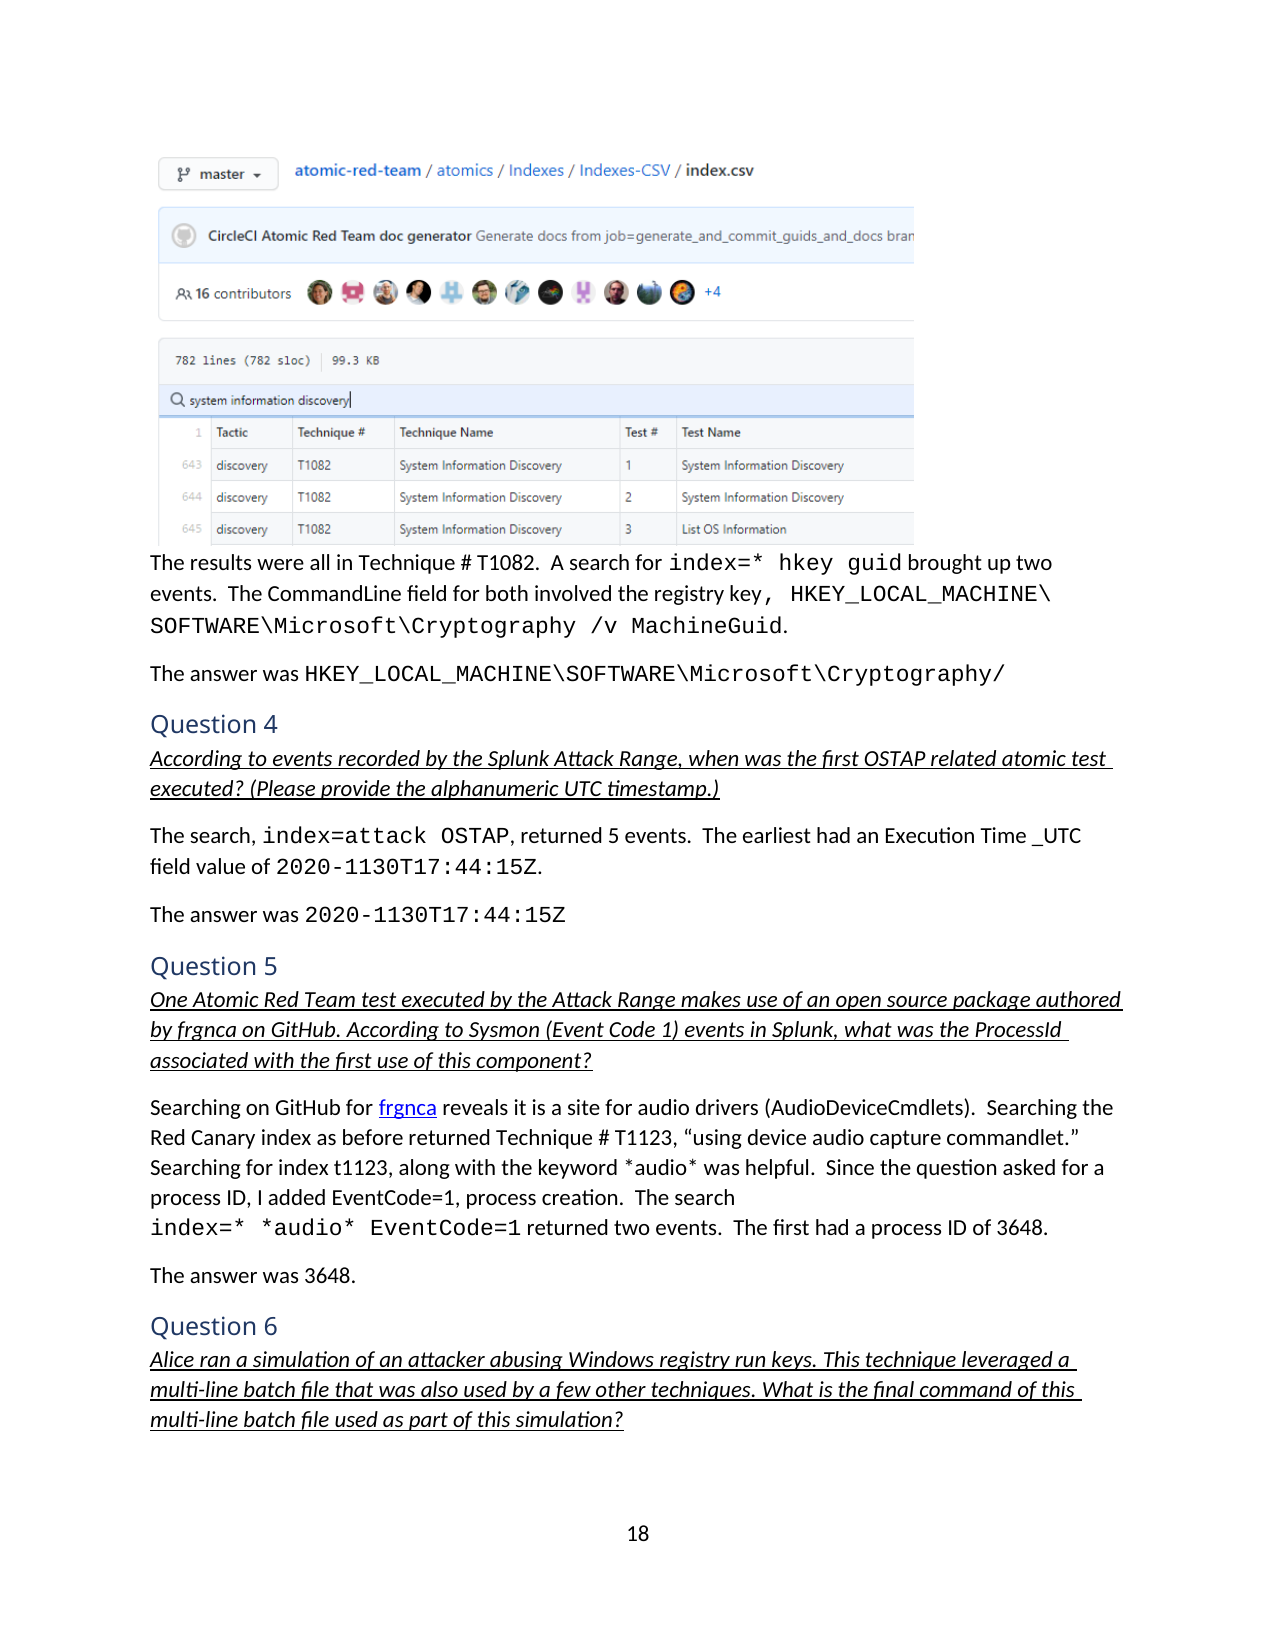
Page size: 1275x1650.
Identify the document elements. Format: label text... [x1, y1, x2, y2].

subtitle Question 4 [150, 707, 1125, 741]
text The search, index=attack OSTAP, returned 5 events. The earliest had an Execution Time _UTC field value of 2020-1130T17:44:15Z. [150, 821, 1125, 881]
text Alice ran a simulation of an attacker abusing Windows registry run keys. This technique leveraged a multi-line batch file that was also used by a few other techniques. What is the final command of this multi-line batch file used as part of this simulation? [150, 1345, 1125, 1434]
text The answer was HKEY_LOCAL_MACHINE\SOFTWARE\Microsoft\Cryptography/ [150, 659, 1125, 688]
subtitle Question 6 [150, 1308, 1125, 1342]
text According to events recorded by the Splunk Attack Range, when was the first OSTAP related atomic test executed? (Please provide the alphanumeric UTC timestamp.) [150, 744, 1125, 802]
text The answer was 3648. [150, 1262, 1125, 1289]
text Searching on GitHub for frgnca reveals it is a site for audio drivers (AudioDeviceCmdlets). Searching the Red Canary index as before returned Technique # T1123, “using device audio capture commandlet.” Searching for index t1123, along with the keyword *audio* was helpful. Since the question asked for a process ID, I added EventCode=1, process creation. The search index=* *audio* EventCode=1 returned two events. The first had a process ID of 3648. [150, 1093, 1125, 1243]
text The answer was 2020-1130T17:44:15Z [150, 900, 1125, 929]
text One Atomic Red Team test executed by the Attack Range makes use of an open source package authored by frgnca on GitHub. According to Sysmon (Event Code 1) events in Splunk, what was the ProcessId associated with the first use of this component? [150, 985, 1125, 1074]
subtitle Question 5 [150, 948, 1125, 983]
picture [150, 150, 914, 546]
